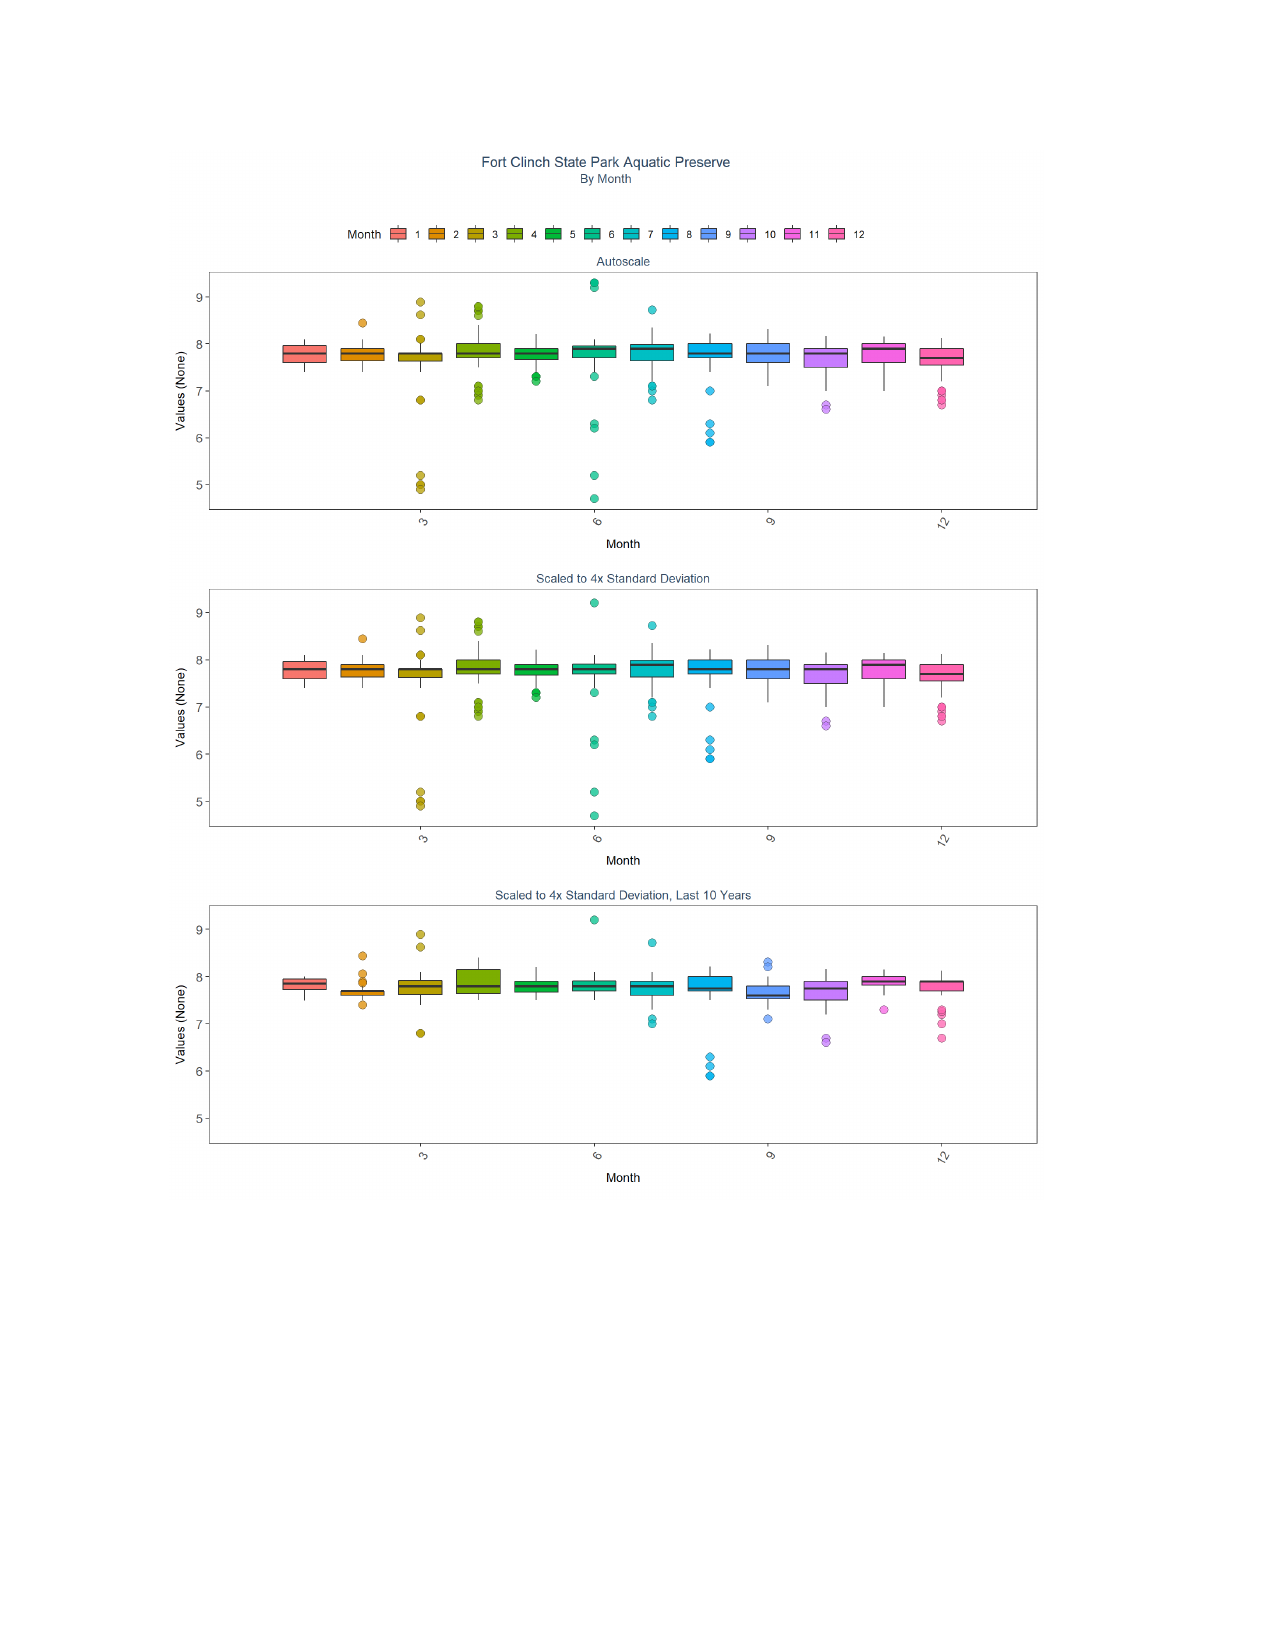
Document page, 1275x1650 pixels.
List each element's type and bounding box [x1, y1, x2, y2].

picture [168, 150, 1044, 1200]
